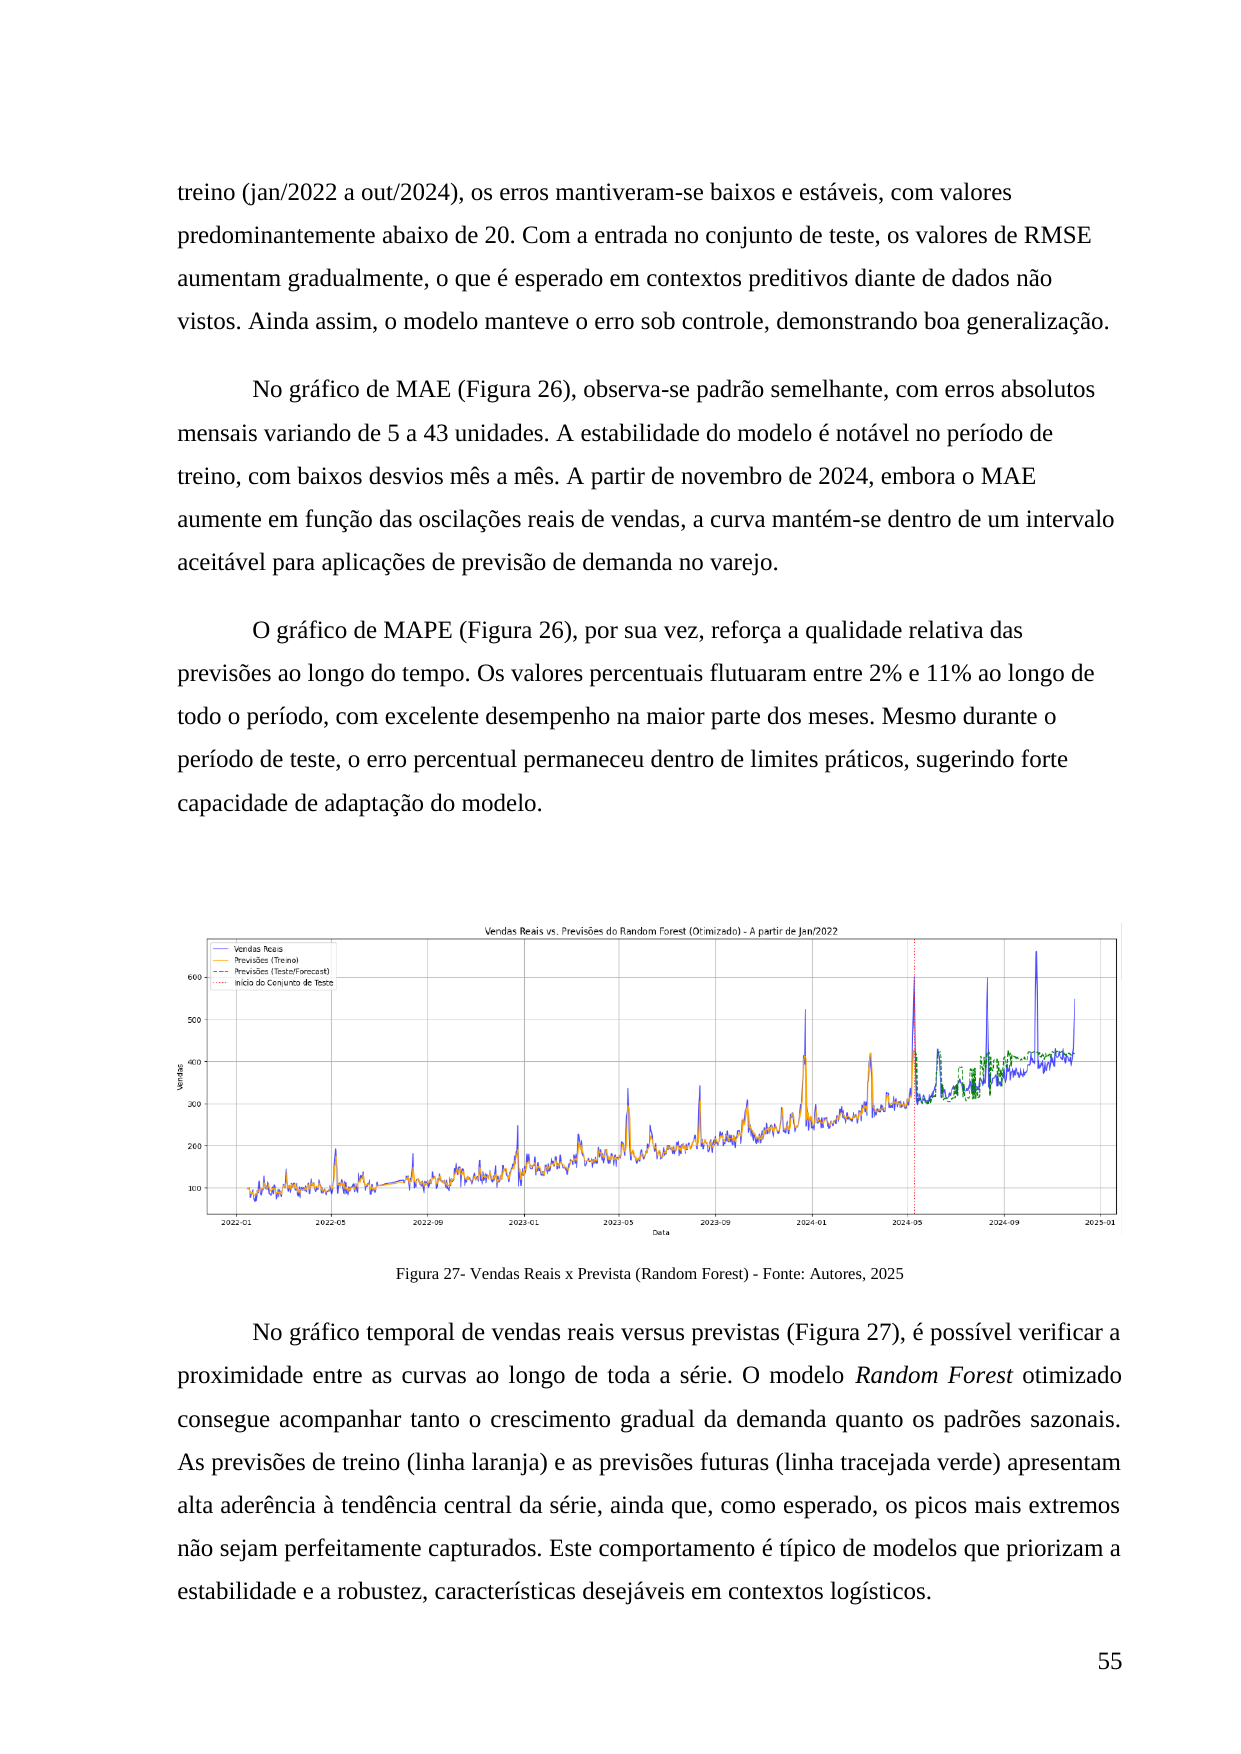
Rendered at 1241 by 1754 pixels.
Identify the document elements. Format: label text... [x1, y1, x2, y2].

text Figura 27- Vendas Reais x Prevista (Random Forest) - Fonte: Autores, 2025 [177, 1264, 1122, 1283]
text O gráfico de MAPE (Figura 26), por sua vez, reforça a qualidade relativa das previsões ao longo do tempo. Os valores percentuais flutuaram entre 2% e 11% ao longo de todo o período, com excelente desempenho na maior parte dos meses. Mesmo durante o período de teste, o erro percentual permaneceu dentro de limites práticos, sugerindo forte capacidade de adaptação do modelo. [177, 615, 1122, 816]
text No gráfico de MAE (Figura 26), observa-se padrão semelhante, com erros absolutos mensais variando de 5 a 43 unidades. A estabilidade do modelo é notável no período de treino, com baixos desvios mês a mês. A partir de novembro de 2024, embora o MAE aumente em função das oscilações reais de vendas, a curva mantém-se dentro de um intervalo aceitável para aplicações de previsão de demanda no varejo. [177, 374, 1122, 576]
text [177, 177, 1122, 335]
text No gráfico temporal de vendas reais versus previstas (Figura 27), é possível verificar a proximidade entre as curvas ao longo de toda a série. O modelo Random Forest otimizado consegue acompanhar tanto o crescimento gradual da demanda quanto os padrões sazonais. As previsões de treino (linha laranja) e as previsões futuras (linha tracejada verde) apresentam alta aderência à tendência central da série, ainda que, como esperado, os picos mais extremos não sejam perfeitamente capturados. Este comportamento é típico de modelos que priorizam a estabilidade e a robustez, características desejáveis em contextos logísticos. [177, 1317, 1122, 1605]
picture [177, 923, 1122, 1235]
